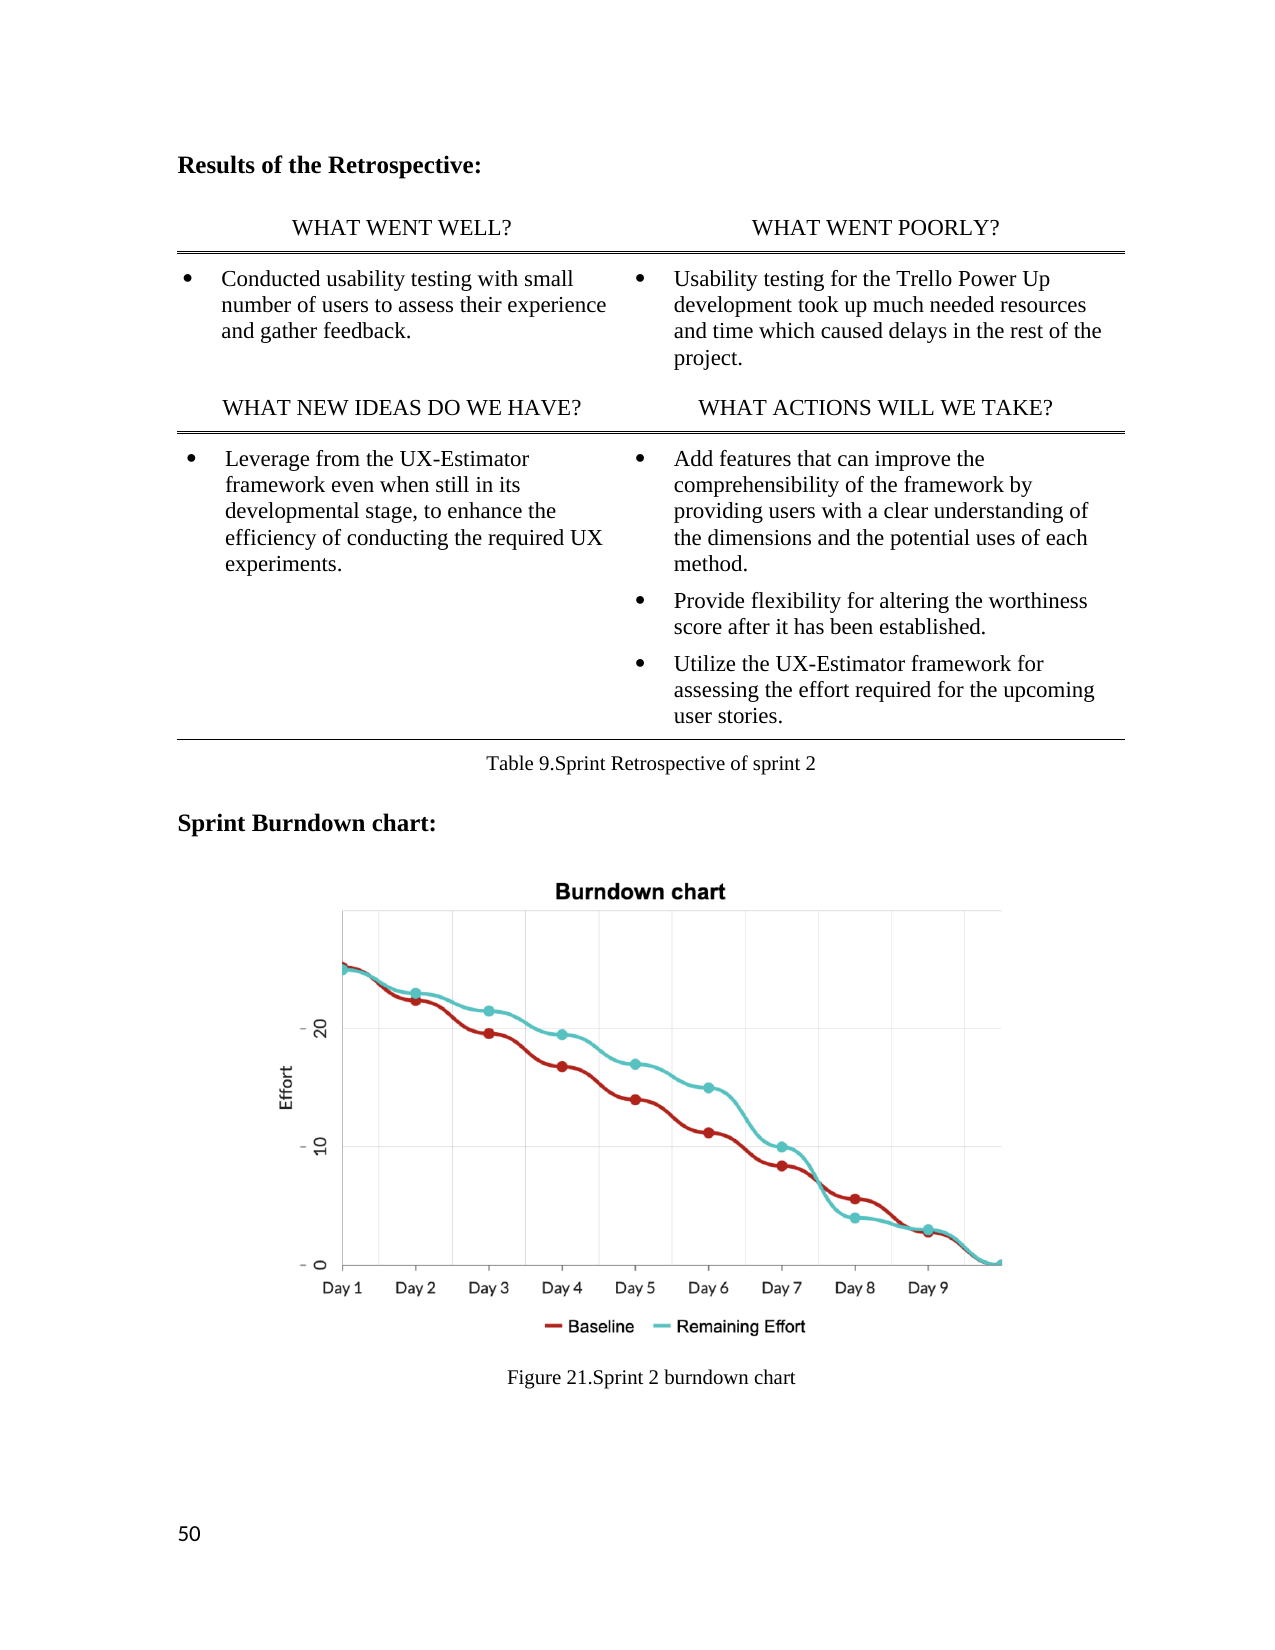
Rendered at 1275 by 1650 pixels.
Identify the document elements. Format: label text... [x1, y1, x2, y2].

table_cell WHAT NEW IDEAS DO WE HAVE? [177, 384, 626, 431]
table_header WHAT WENT POORLY? [626, 204, 1125, 251]
table_cell WHAT ACTIONS WILL WE TAKE? [626, 384, 1125, 431]
table_cell Conducted usability testing with small number of users to assess their experience and gather feedback. [177, 254, 626, 384]
text Table 9.Sprint Retrospective of sprint 2 [177, 751, 1125, 775]
table_cell Usability testing for the Trello Power Up development took up much needed resources and time which caused delays in the rest of the project. [626, 254, 1125, 384]
table_cell Add features that can improve the comprehensibility of the framework by providing users with a clear understanding of the dimensions and the potential uses of each method. Provide flexibility for altering the worthiness score after it has been established. Utilize the UX-Estimator framework for assessing the effort required for the upcoming user stories. [626, 434, 1125, 739]
table_cell Leverage from the UX-Estimator framework even when still in its developmental stage, to enhance the efficiency of conducting the required UX experiments. [177, 434, 626, 739]
table_header WHAT WENT WELL? [177, 204, 626, 251]
picture [255, 861, 1047, 1340]
text Figure 21.Sprint 2 burndown chart [177, 1365, 1125, 1389]
